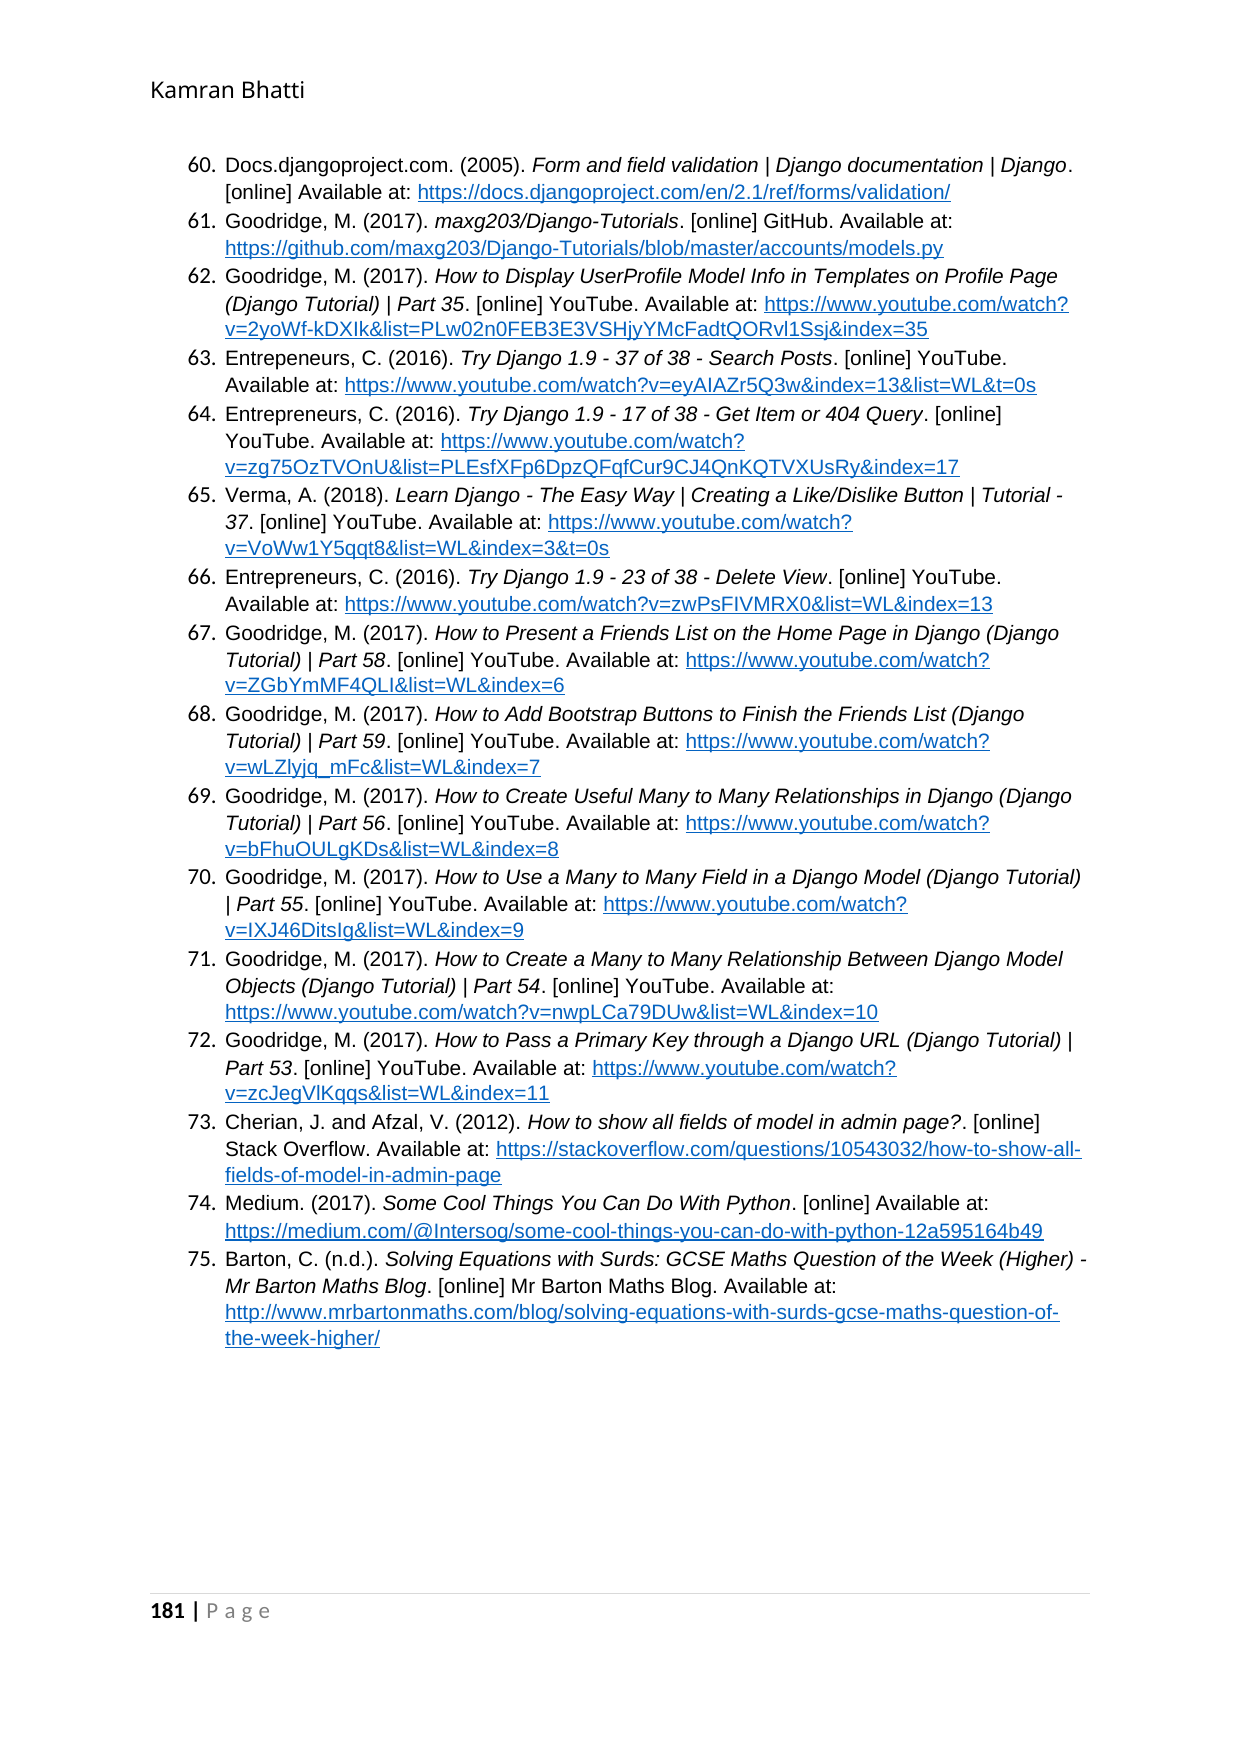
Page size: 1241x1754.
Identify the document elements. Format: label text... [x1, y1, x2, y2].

list Goodridge, M. (2017). How to Create a Many to Many Relationship Between Django Model Objects (Django Tutorial) | Part 54. [online] YouTube. Available at: https://www.youtube.com/watch?v=nwpLCa79DUw&list=WL&index=10 [187, 944, 1090, 1023]
list Goodridge, M. (2017). How to Add Bootstrap Buttons to Finish the Friends List (Django Tutorial) | Part 59. [online] YouTube. Available at: https://www.youtube.com/watch?v=wLZlyjq_mFc&list=WL&index=7 [187, 699, 1090, 779]
list Barton, C. (n.d.). Solving Equations with Surds: GCSE Maths Question of the Week (Higher) - Mr Barton Maths Blog. [online] Mr Barton Maths Blog. Available at: http://www.mrbartonmaths.com/blog/solving-equations-with-surds-gcse-maths-question-of-the-week-higher/ [187, 1244, 1090, 1350]
list Goodridge, M. (2017). How to Pass a Primary Key through a Django URL (Django Tutorial) | Part 53. [online] YouTube. Available at: https://www.youtube.com/watch?v=zcJegVlKqqs&list=WL&index=11 [187, 1025, 1090, 1105]
list Goodridge, M. (2017). How to Display UserProfile Model Info in Templates on Profile Page (Django Tutorial) | Part 35. [online] YouTube. Available at: https://www.youtube.com/watch?v=2yoWf-kDXIk&list=PLw02n0FEB3E3VSHjyYMcFadtQORvl1Ssj&index=35 [187, 261, 1090, 341]
list Goodridge, M. (2017). How to Create Useful Many to Many Relationships in Django (Django Tutorial) | Part 56. [online] YouTube. Available at: https://www.youtube.com/watch?v=bFhuOULgKDs&list=WL&index=8 [187, 781, 1090, 860]
list Entrepeneurs, C. (2016). Try Django 1.9 - 37 of 38 - Search Posts. [online] YouTube. Available at: https://www.youtube.com/watch?v=eyAIAZr5Q3w&index=13&list=WL&t=0s [187, 343, 1090, 397]
list Goodridge, M. (2017). How to Present a Friends List on the Home Page in Django (Django Tutorial) | Part 58. [online] YouTube. Available at: https://www.youtube.com/watch?v=ZGbYmMF4QLI&list=WL&index=6 [187, 618, 1090, 697]
list Cherian, J. and Afzal, V. (2012). How to show all fields of model in admin page?. [online] Stack Overflow. Available at: https://stackoverflow.com/questions/10543032/how-to-show-all-fields-of-model-in-admin-page [187, 1107, 1090, 1187]
list Verma, A. (2018). Learn Django - The Easy Way | Creating a Like/Dislike Button | Tutorial - 37. [online] YouTube. Available at: https://www.youtube.com/watch?v=VoWw1Y5qqt8&list=WL&index=3&t=0s [187, 480, 1090, 560]
list Docs.djangoproject.com. (2005). Form and field validation | Django documentation | Django. [online] Available at: https://docs.djangoproject.com/en/2.1/ref/forms/validation/ [187, 150, 1090, 204]
list Goodridge, M. (2017). How to Use a Many to Many Field in a Django Model (Django Tutorial) | Part 55. [online] YouTube. Available at: https://www.youtube.com/watch?v=IXJ46DitsIg&list=WL&index=9 [187, 862, 1090, 942]
list Entrepreneurs, C. (2016). Try Django 1.9 - 17 of 38 - Get Item or 404 Query. [online] YouTube. Available at: https://www.youtube.com/watch?v=zg75OzTVOnU&list=PLEsfXFp6DpzQFqfCur9CJ4QnKQTVXUsRy&index=17 [187, 399, 1090, 478]
list Medium. (2017). Some Cool Things You Can Do With Python. [online] Available at: https://medium.com/@Intersog/some-cool-things-you-can-do-with-python-12a595164b49 [187, 1188, 1090, 1242]
list Goodridge, M. (2017). maxg203/Django-Tutorials. [online] GitHub. Available at: https://github.com/maxg203/Django-Tutorials/blob/master/accounts/models.py [187, 206, 1090, 259]
list Entrepreneurs, C. (2016). Try Django 1.9 - 23 of 38 - Delete View. [online] YouTube. Available at: https://www.youtube.com/watch?v=zwPsFIVMRX0&list=WL&index=13 [187, 562, 1090, 616]
